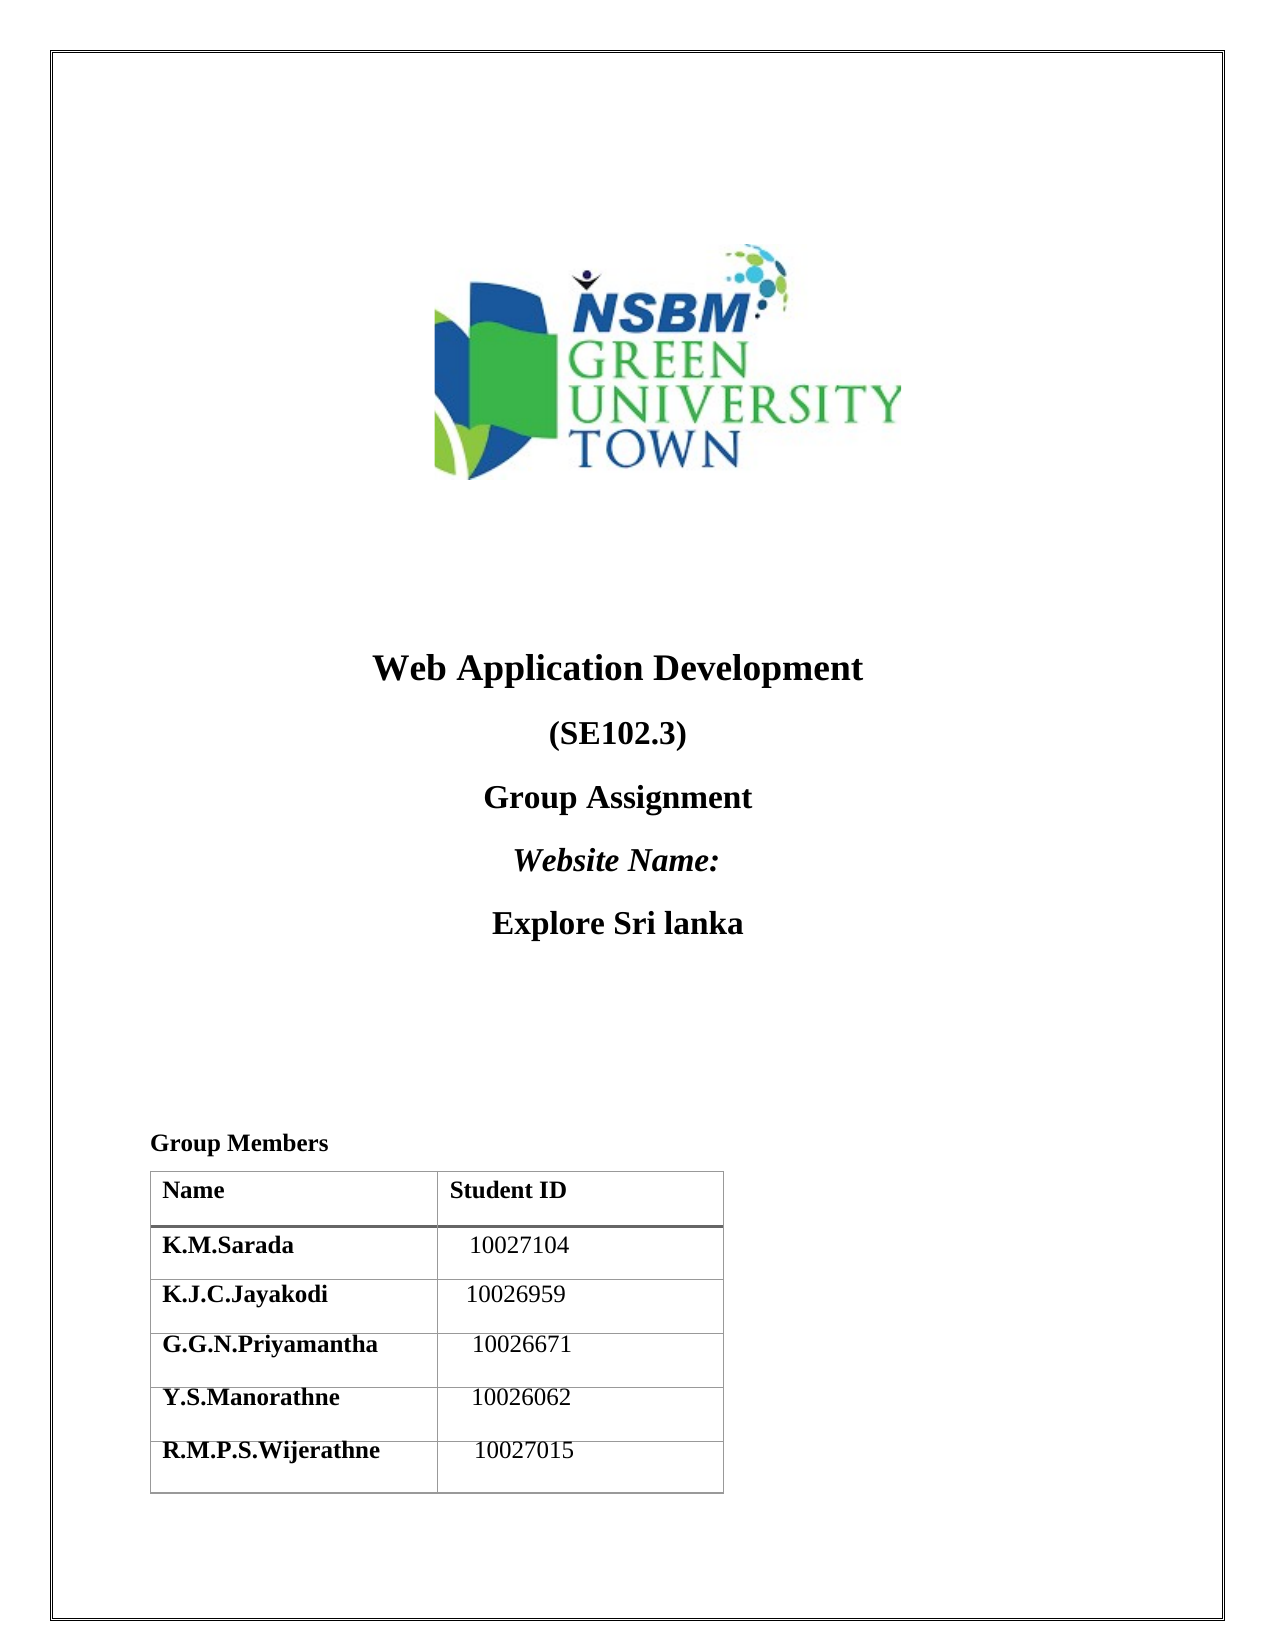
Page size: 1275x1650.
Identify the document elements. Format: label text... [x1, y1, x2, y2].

picture [381, 244, 902, 475]
text K.J.C.Jayakodi 10026959 [162, 1280, 1096, 1307]
text K.M.Sarada 10027104 [162, 1231, 1096, 1258]
text Group Members [150, 1128, 1096, 1157]
text Y.S.Manorathne 10026062 [162, 1382, 1096, 1409]
subtitle Web Application Development [139, 645, 1096, 688]
text R.M.P.S.Wijerathne 10027015 [162, 1435, 1096, 1464]
text Name Student ID [162, 1176, 1096, 1203]
text G.G.N.Priyamantha 10026671 [162, 1330, 1096, 1357]
subtitle Explore Sri lanka [139, 903, 1096, 942]
subtitle Group Assignment [139, 777, 1096, 815]
subtitle (SE102.3) [139, 713, 1096, 752]
subtitle Website Name: [139, 840, 1096, 878]
